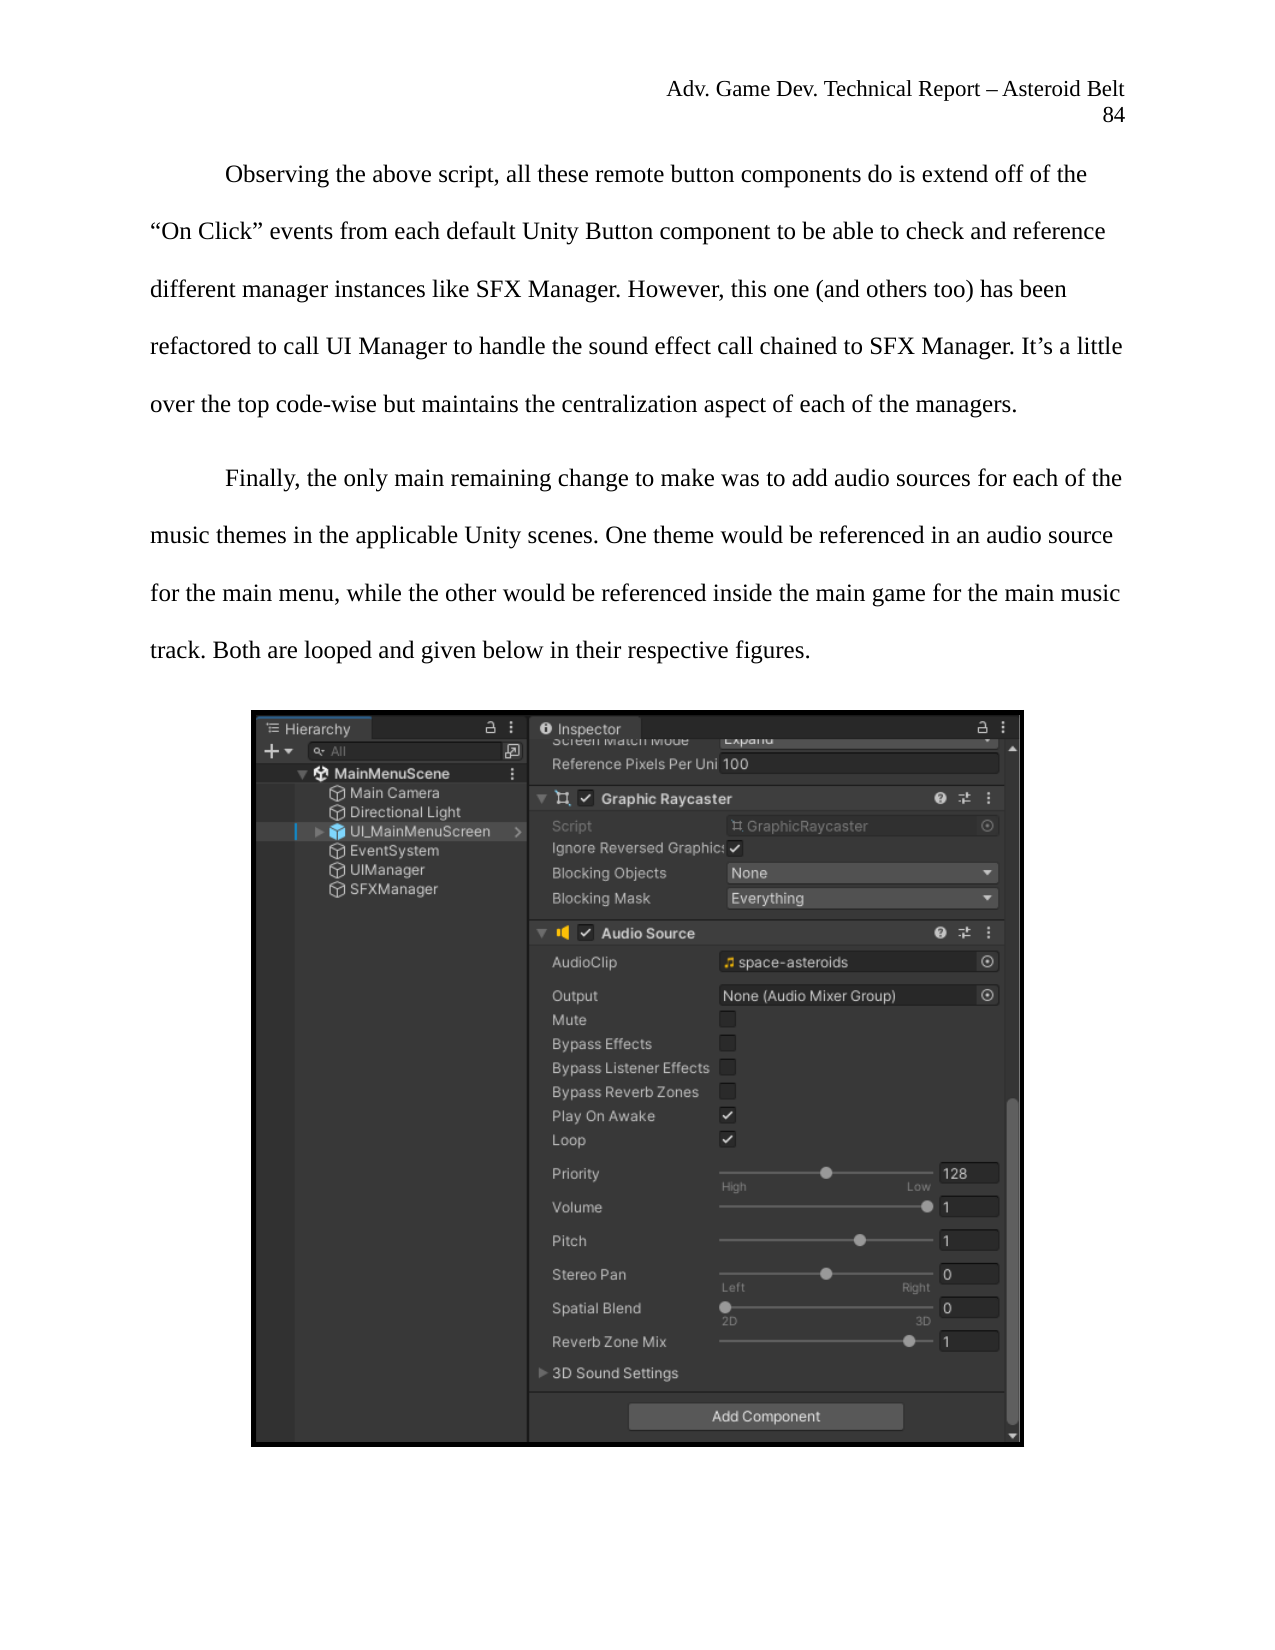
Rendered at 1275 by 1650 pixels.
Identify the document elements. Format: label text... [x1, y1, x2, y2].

text Observing the above script, all these remote button components do is extend off of the “On Click” events from each default Unity Button component to be able to check and reference different manager instances like SFX Manager. However, this one (and others too) has been refactored to call UI Manager to handle the sound effect call chained to SFX Manager. It’s a little over the top code-wise but maintains the centralization aspect of each of the managers. [150, 159, 1125, 418]
text Finally, the only main remaining change to make was to add audio sources for each of the music themes in the applicable Unity scenes. One theme would be referenced in an audio source for the main menu, while the other would be referenced inside the main game for the main music track. Both are looped and given below in their respective figures. [150, 463, 1125, 664]
picture [256, 715, 1020, 1442]
